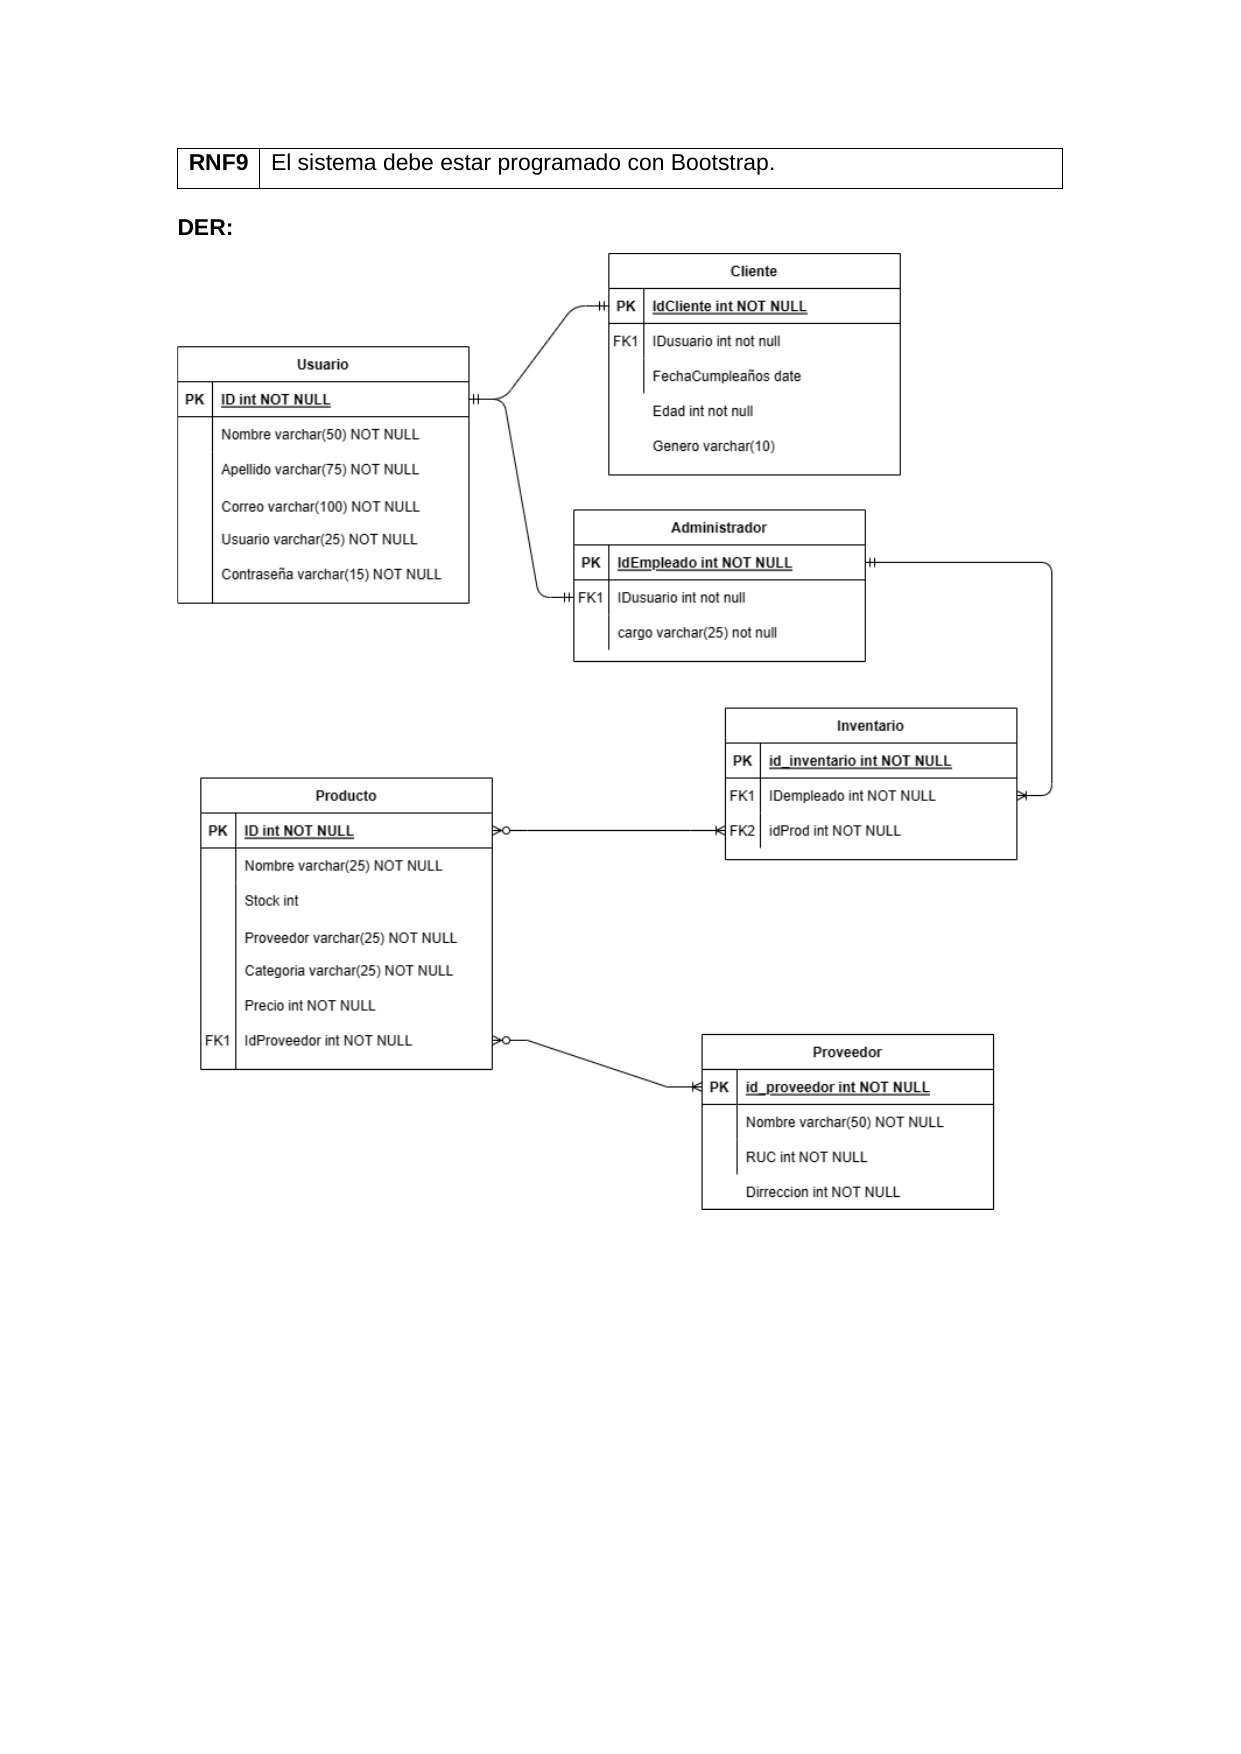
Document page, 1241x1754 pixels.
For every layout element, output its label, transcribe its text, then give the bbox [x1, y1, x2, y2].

table_cell RNF9 [178, 149, 259, 188]
picture [177, 253, 1063, 1210]
table_cell El sistema debe estar programado con Bootstrap. [260, 149, 1062, 188]
subtitle DER: [177, 214, 1063, 241]
